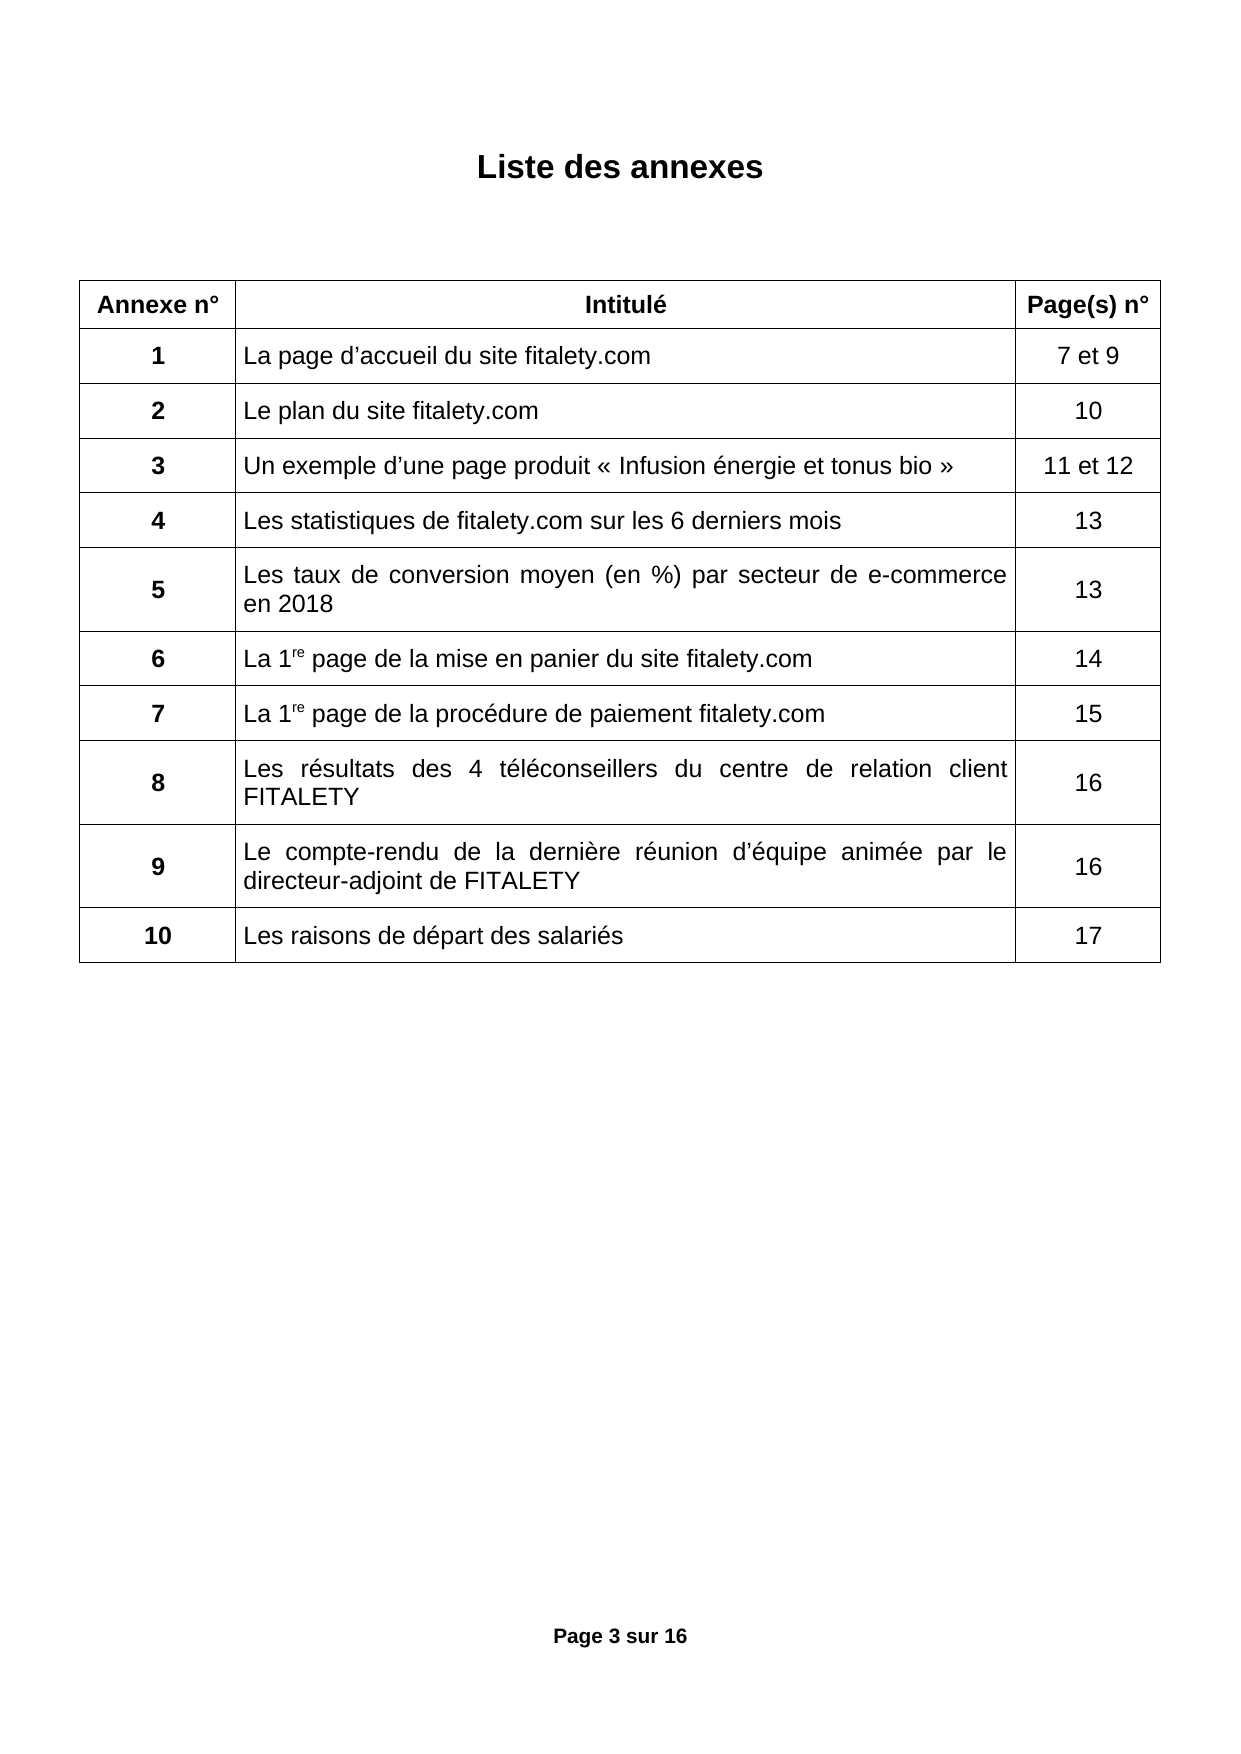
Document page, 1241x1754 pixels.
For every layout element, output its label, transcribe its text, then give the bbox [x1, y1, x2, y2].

table_cell 10 [80, 908, 235, 962]
table_cell 9 [80, 825, 235, 907]
table_cell 17 [1016, 908, 1160, 962]
table_cell 13 [1016, 493, 1160, 547]
table_cell 10 [1016, 384, 1160, 437]
table_cell La page d’accueil du site fitalety.com [236, 329, 1015, 383]
table_cell 15 [1016, 686, 1160, 740]
table_cell Le plan du site fitalety.com [236, 384, 1015, 437]
table_cell 7 [80, 686, 235, 740]
table_cell 14 [1016, 632, 1160, 685]
table_cell La 1re page de la mise en panier du site fitalety.com [236, 632, 1015, 685]
table_cell 13 [1016, 548, 1160, 631]
table_cell La 1re page de la procédure de paiement fitalety.com [236, 686, 1015, 740]
table_cell Les résultats des 4 téléconseillers du centre de relation client FITALETY [236, 741, 1015, 824]
table_header Annexe n° [80, 281, 235, 328]
table_header Page(s) n° [1016, 281, 1160, 328]
table_cell 1 [80, 329, 235, 383]
table_cell 7 et 9 [1016, 329, 1160, 383]
table_cell Un exemple d’une page produit « Infusion énergie et tonus bio » [236, 439, 1015, 492]
table_cell Les taux de conversion moyen (en %) par secteur de e-commerce en 2018 [236, 548, 1015, 631]
table_cell 16 [1016, 825, 1160, 907]
table_cell Les statistiques de fitalety.com sur les 6 derniers mois [236, 493, 1015, 547]
table_cell 5 [80, 548, 235, 631]
table_cell 4 [80, 493, 235, 547]
table_cell 6 [80, 632, 235, 685]
table_cell Le compte-rendu de la dernière réunion d’équipe animée par le directeur-adjoint de FITALETY [236, 825, 1015, 907]
text Liste des annexes [148, 148, 1093, 186]
table_cell 2 [80, 384, 235, 437]
table_cell 16 [1016, 741, 1160, 824]
table_cell 11 et 12 [1016, 439, 1160, 492]
table_header Intitulé [236, 281, 1015, 328]
table_cell 3 [80, 439, 235, 492]
table_cell Les raisons de départ des salariés [236, 908, 1015, 962]
table_cell 8 [80, 741, 235, 824]
